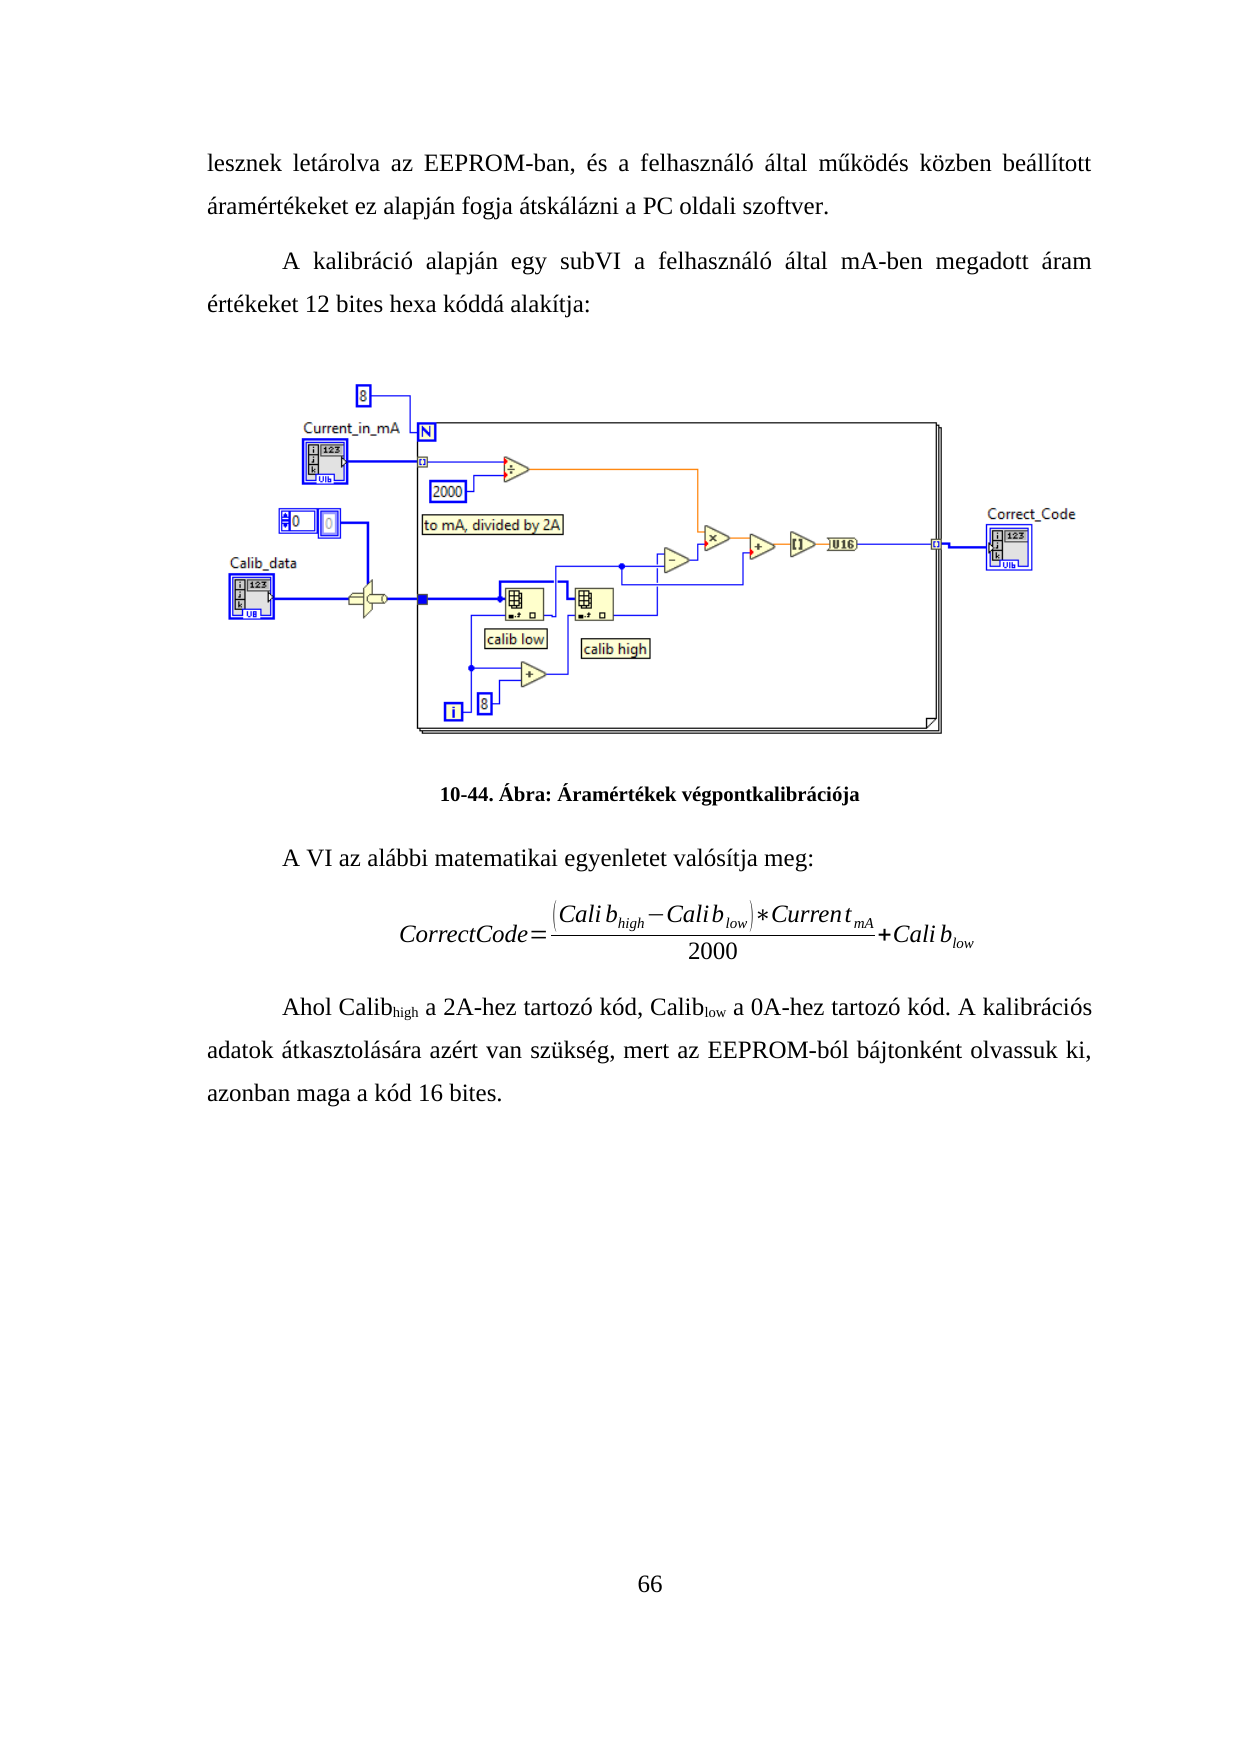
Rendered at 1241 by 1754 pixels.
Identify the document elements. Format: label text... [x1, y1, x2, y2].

text A kalibráció alapján egy subVI a felhasználó által mA-ben megadott áram értékeket 12 bites hexa kóddá alakítja: [207, 246, 1092, 318]
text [207, 148, 1092, 219]
text Ahol Calibhigh a 2A-hez tartozó kód, Caliblow a 0A-hez tartozó kód. A kalibrációs adatok átkasztolására azért van szükség, mert az EEPROM-ból bájtonként olvassuk ki, azonban maga a kód 16 bites. [207, 992, 1092, 1107]
text A VI az alábbi matematikai egyenletet valósítja meg: [207, 843, 1092, 872]
picture [220, 345, 1079, 756]
